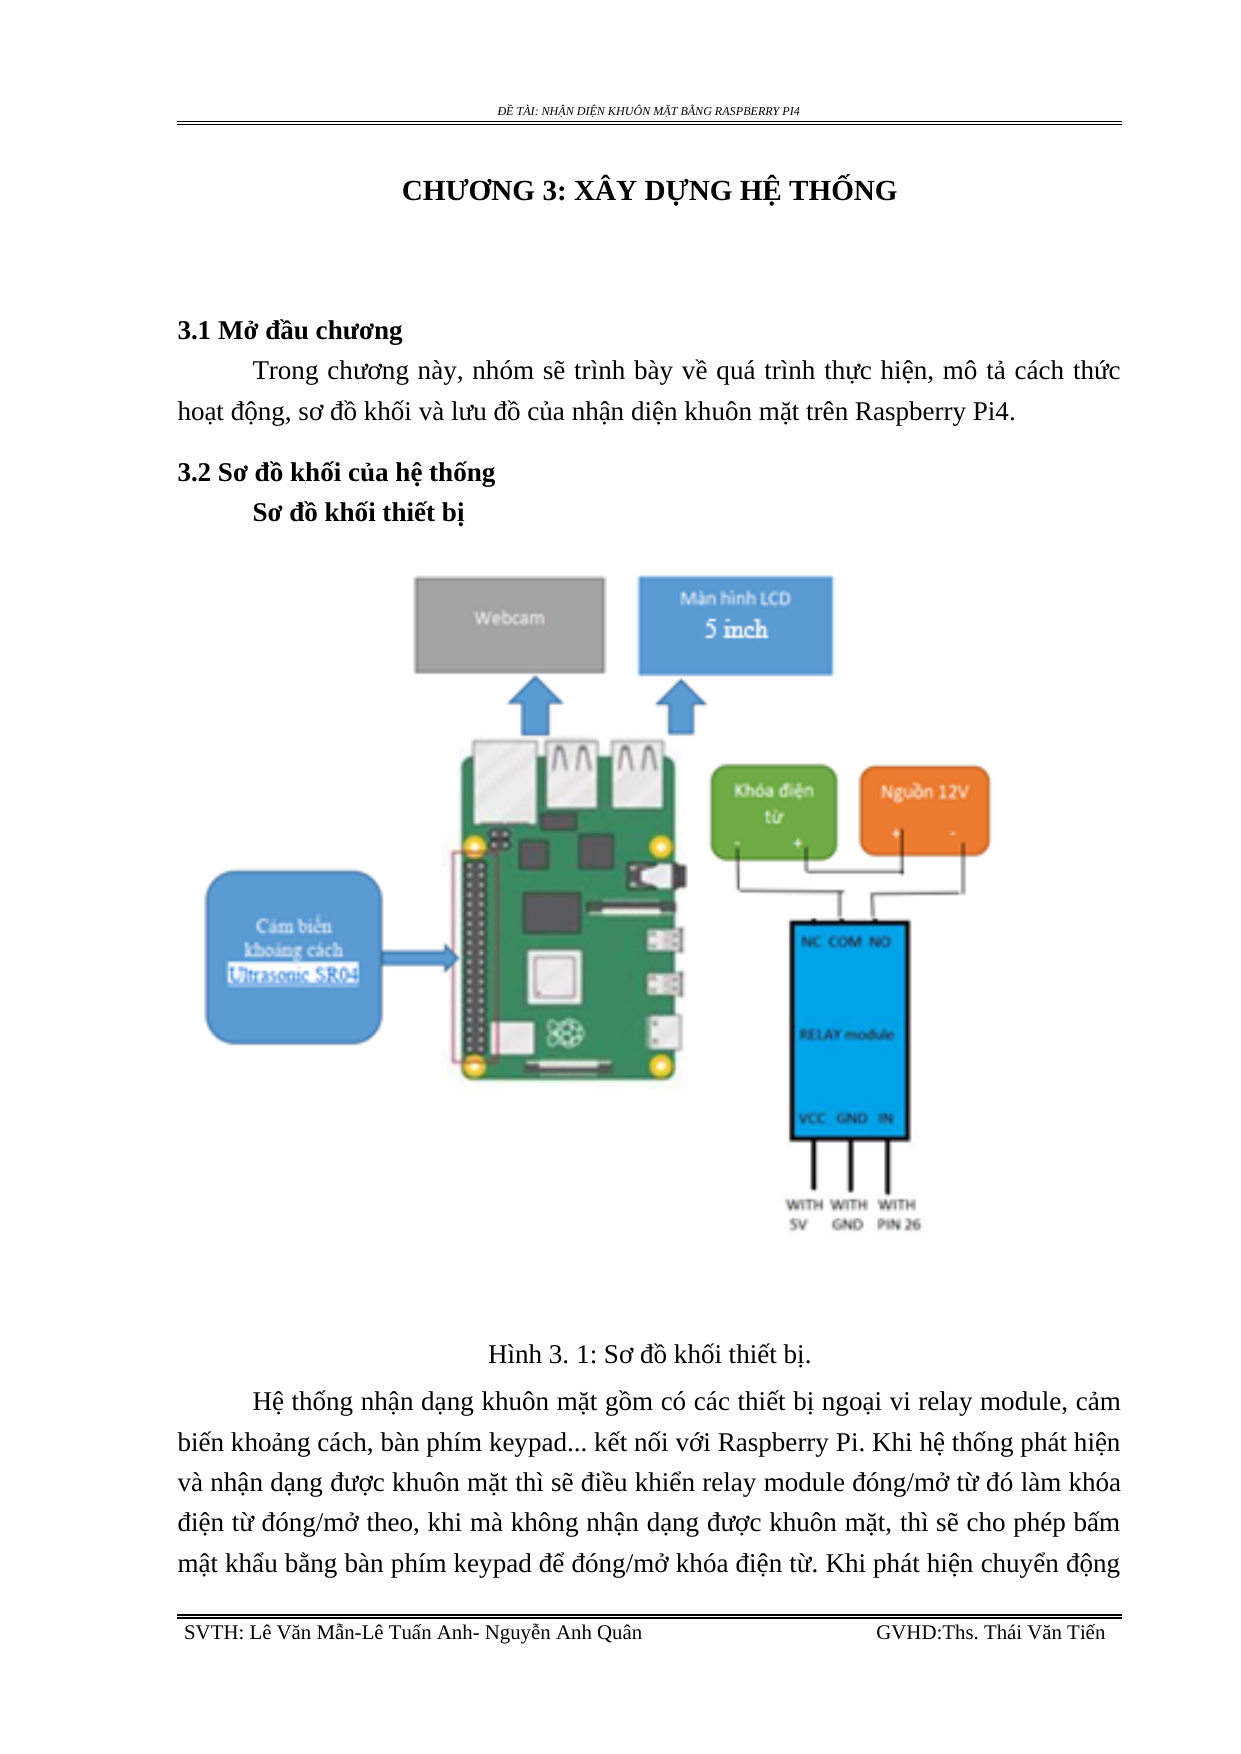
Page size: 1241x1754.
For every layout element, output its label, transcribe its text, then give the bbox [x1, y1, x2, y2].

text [177, 1385, 1122, 1578]
subtitle 3.1 Mở đầu chương [177, 314, 1122, 345]
subtitle 3.2 Sơ đồ khối của hệ thống [177, 456, 1122, 487]
subtitle CHƯƠNG 3: XÂY DỰNG HỆ THỐNG [177, 173, 1122, 206]
text Hình 3. 1: Sơ đồ khối thiết bị. [177, 1339, 1122, 1370]
picture [198, 572, 1059, 1238]
text Sơ đồ khối thiết bị [177, 496, 1122, 527]
text Trong chương này, nhóm sẽ trình bày về quá trình thực hiện, mô tả cách thức hoạt động, sơ đồ khối và lưu đồ của nhận diện khuôn mặt trên Raspberry Pi4. [177, 354, 1122, 426]
